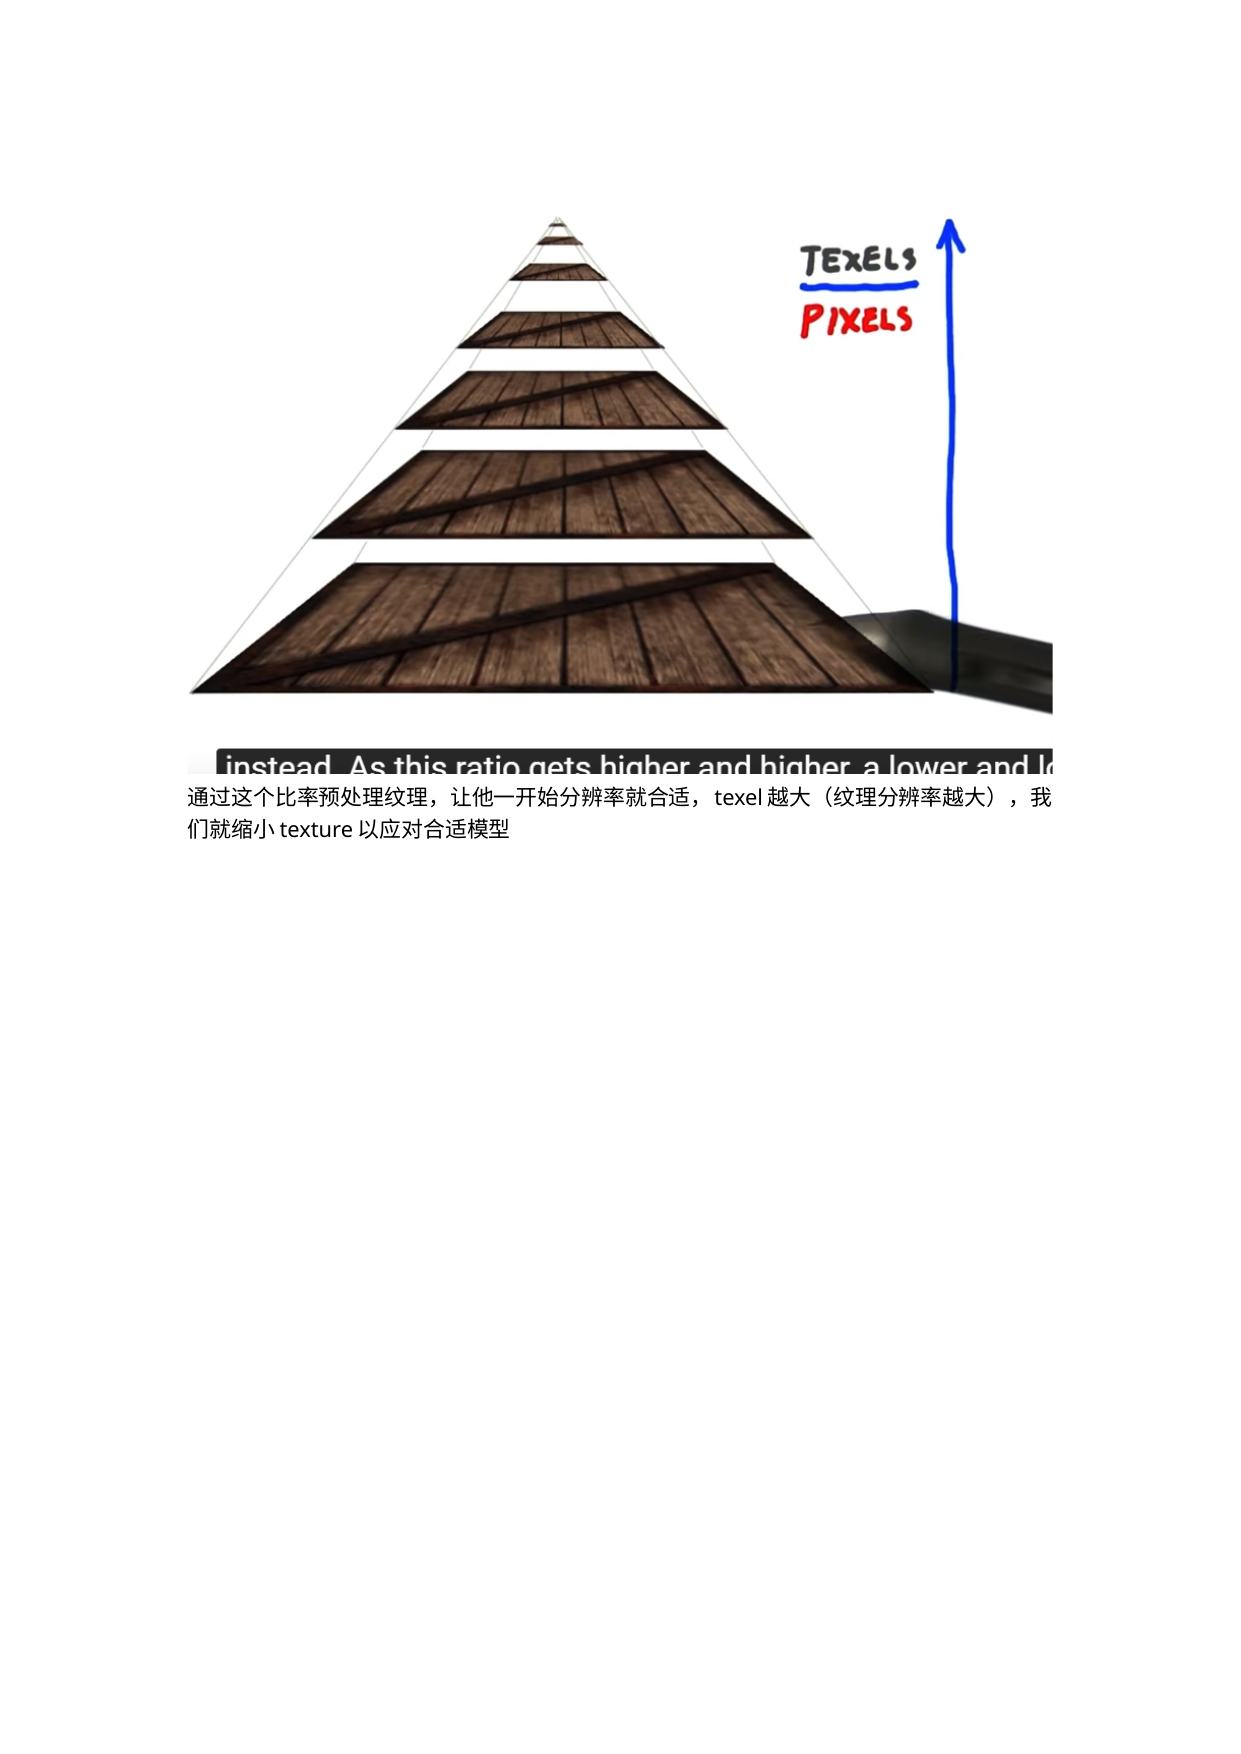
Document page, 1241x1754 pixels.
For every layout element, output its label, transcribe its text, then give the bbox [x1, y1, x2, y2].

text 通过这个比率预处理纹理，让他一开始分辨率就合适，texel越大（纹理分辨率越大），我们就缩小texture以应对合适模型 [187, 779, 1053, 844]
picture [187, 162, 1053, 774]
